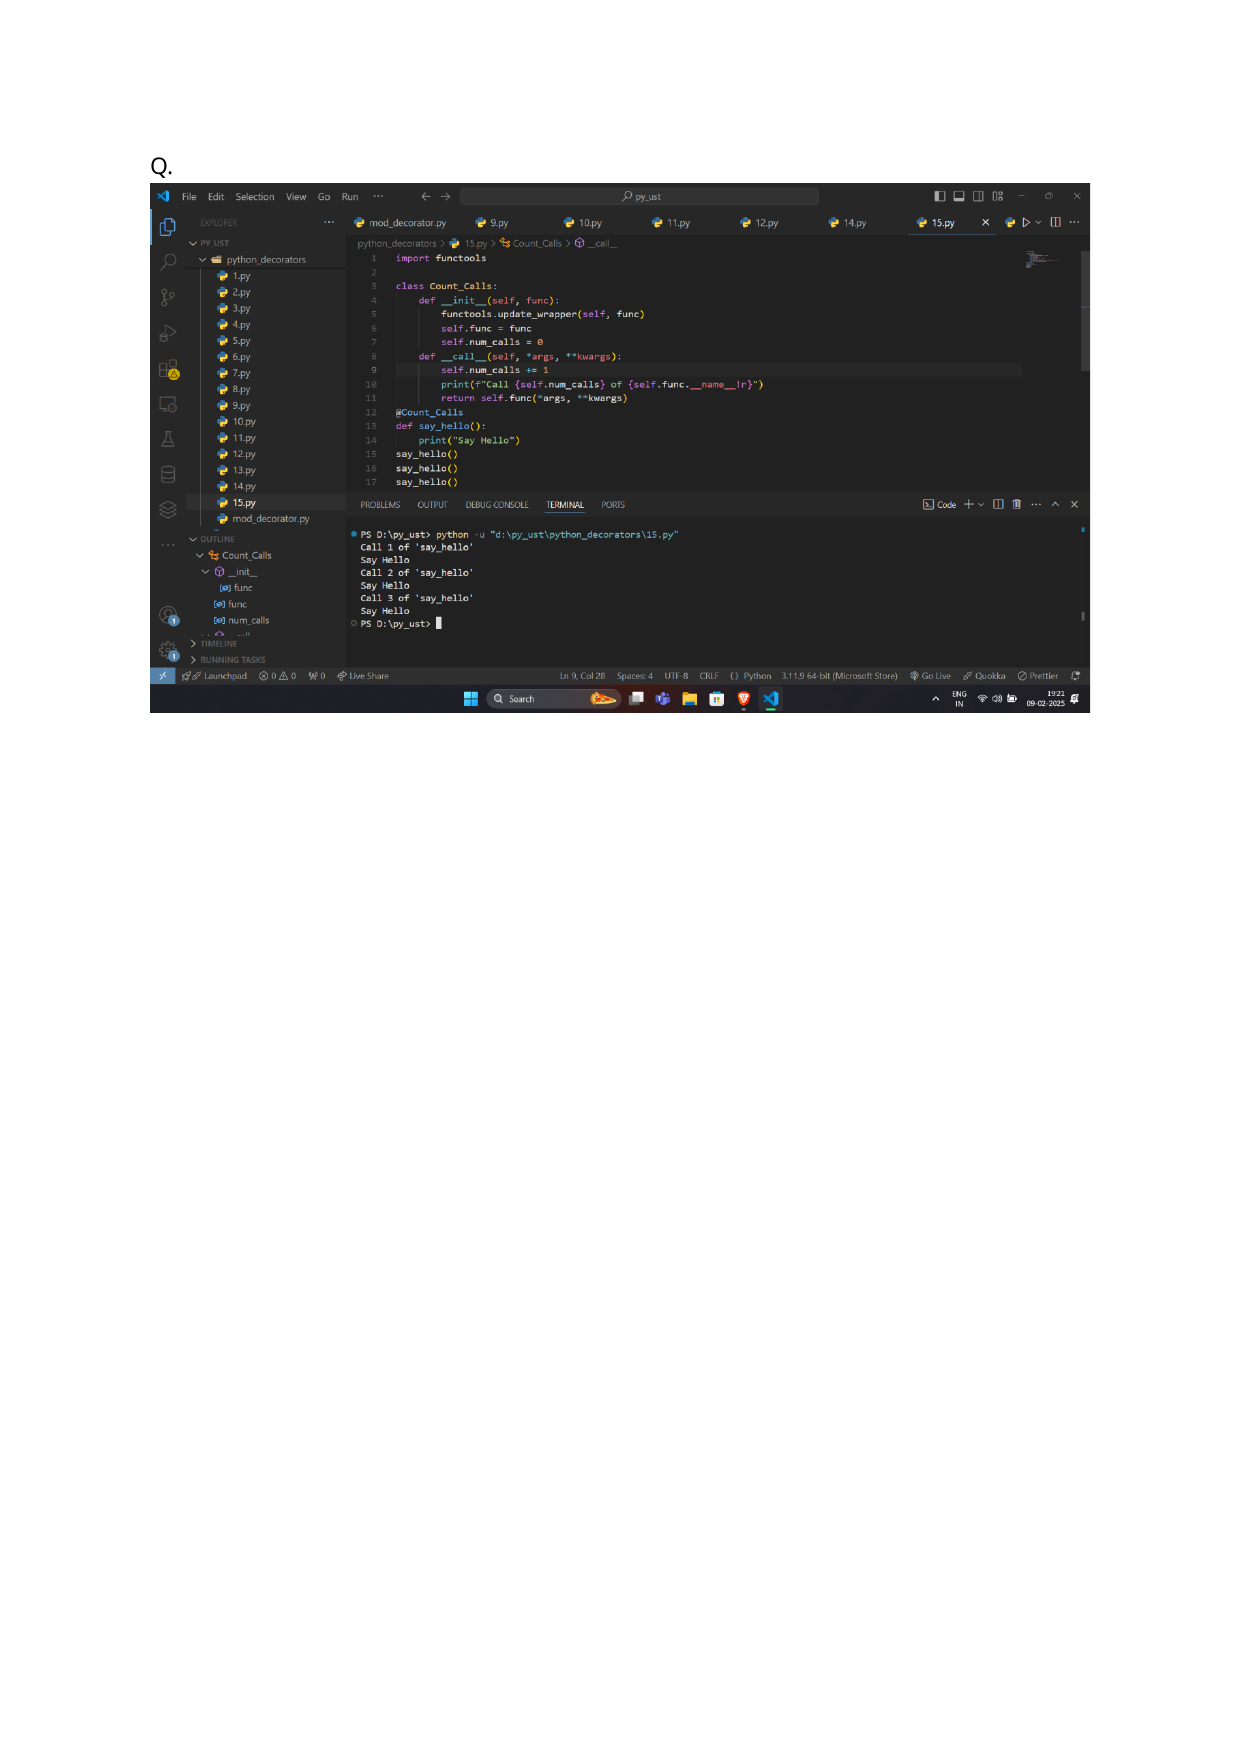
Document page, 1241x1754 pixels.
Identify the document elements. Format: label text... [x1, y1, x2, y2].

picture [150, 183, 1091, 713]
text Q. [150, 150, 1090, 183]
